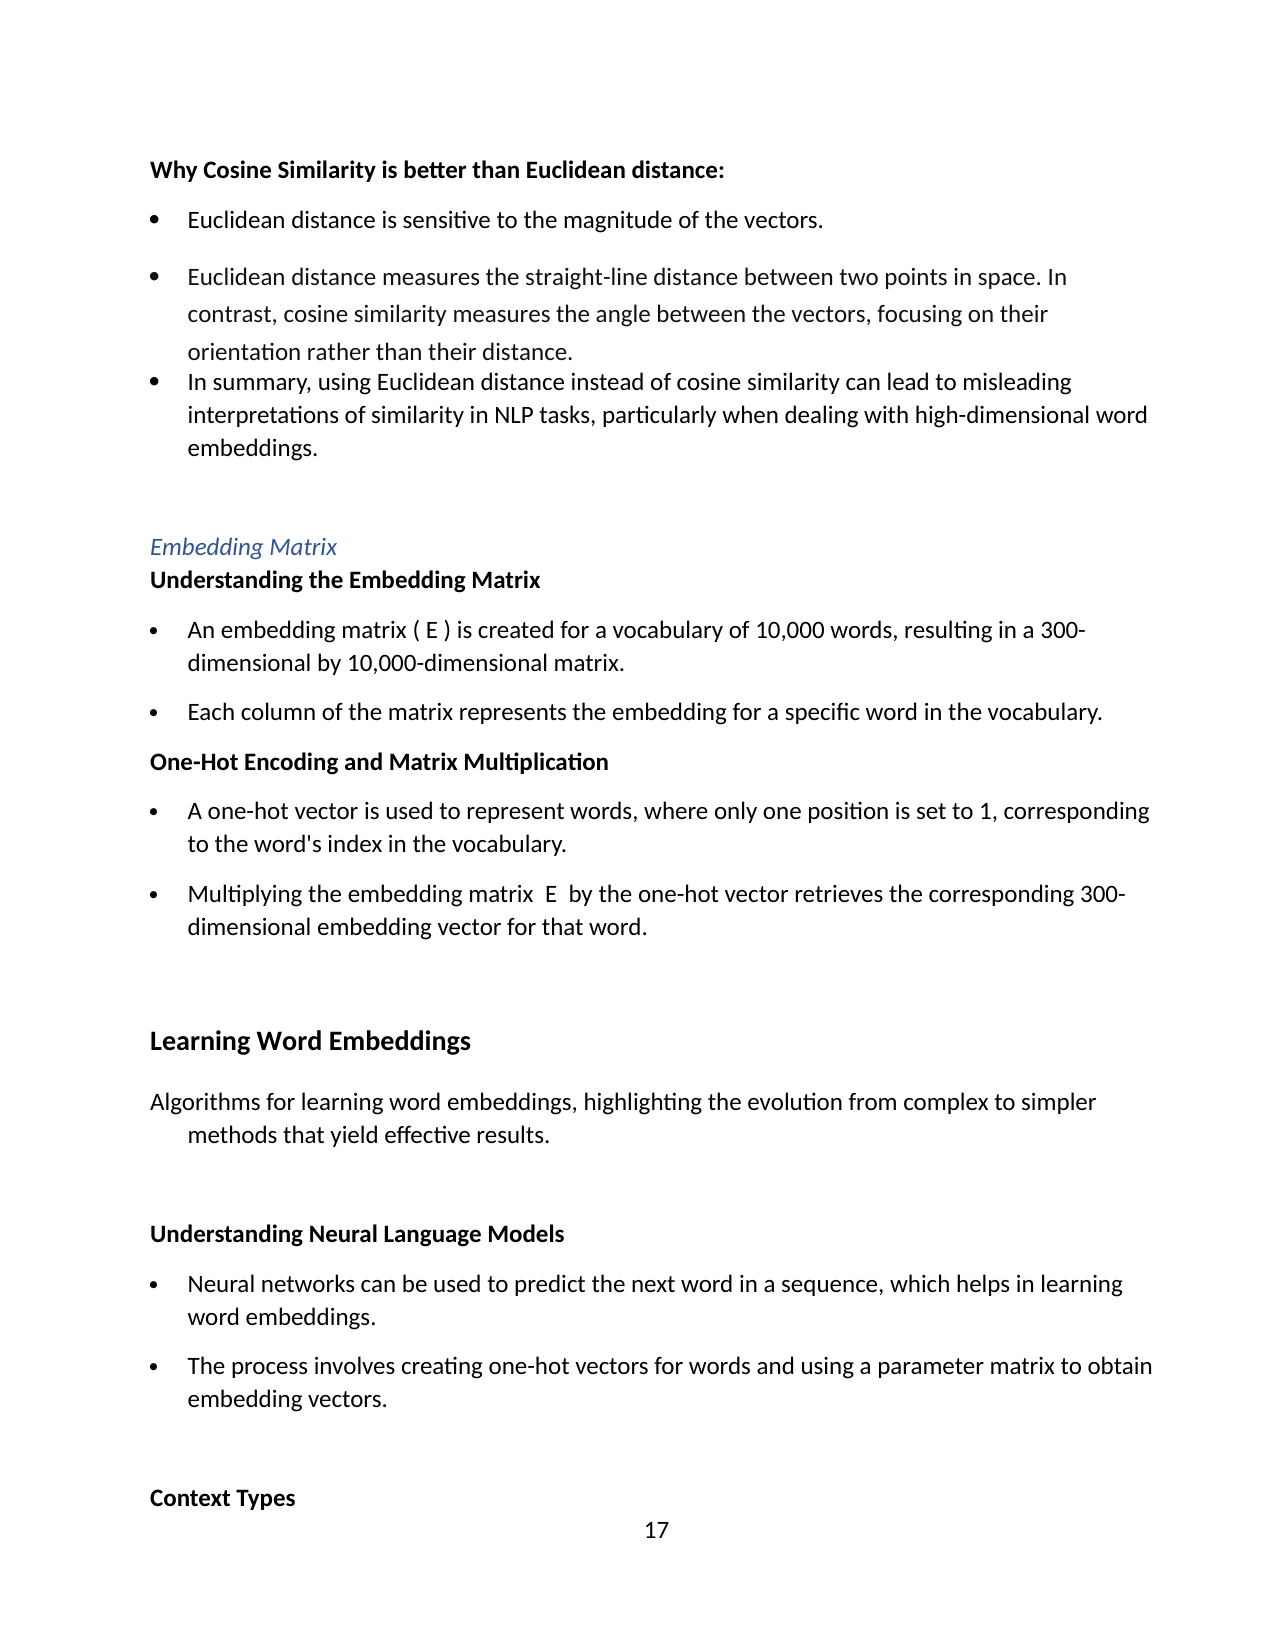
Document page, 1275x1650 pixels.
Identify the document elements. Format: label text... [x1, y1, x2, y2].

subtitle Learning Word Embeddings [150, 1022, 1162, 1057]
text One-Hot Encoding and Matrix Multiplication [150, 746, 1162, 776]
list Neural networks can be used to predict the next word in a sequence, which helps in learning word embeddings. [150, 1268, 1162, 1331]
list A one-hot vector is used to represent words, where only one position is set to 1, corresponding to the word's index in the vocabulary. [150, 795, 1162, 859]
subtitle Embedding Matrix [150, 531, 1162, 562]
text Algorithms for learning word embeddings, highlighting the evolution from complex to simpler methods that yield effective results. [150, 1086, 1162, 1149]
list Multiplying the embedding matrix E by the one-hot vector retrieves the corresponding 300-dimensional embedding vector for that word. [150, 878, 1162, 941]
text Understanding the Embedding Matrix [150, 564, 1162, 595]
text Context Types [150, 1482, 1162, 1513]
list In summary, using Euclidean distance instead of cosine similarity can lead to misleading interpretations of similarity in NLP tasks, particularly when dealing with high-dimensional word embeddings. [150, 366, 1162, 463]
list An embedding matrix ( E ) is created for a vocabulary of 10,000 words, resulting in a 300-dimensional by 10,000-dimensional matrix. [150, 614, 1162, 677]
text Understanding Neural Language Models [150, 1218, 1162, 1249]
text Why Cosine Similarity is better than Euclidean distance: [150, 154, 1162, 185]
list The process involves creating one-hot vectors for words and using a parameter matrix to obtain embedding vectors. [150, 1350, 1162, 1414]
list Each column of the matrix represents the embedding for a specific word in the vocabulary. [150, 696, 1162, 727]
list Euclidean distance is sensitive to the magnitude of the vectors. [150, 204, 1162, 235]
list Euclidean distance measures the straight-line distance between two points in space. In contrast, cosine similarity measures the angle between the vectors, focusing on their orientation rather than their distance. [150, 254, 1162, 366]
